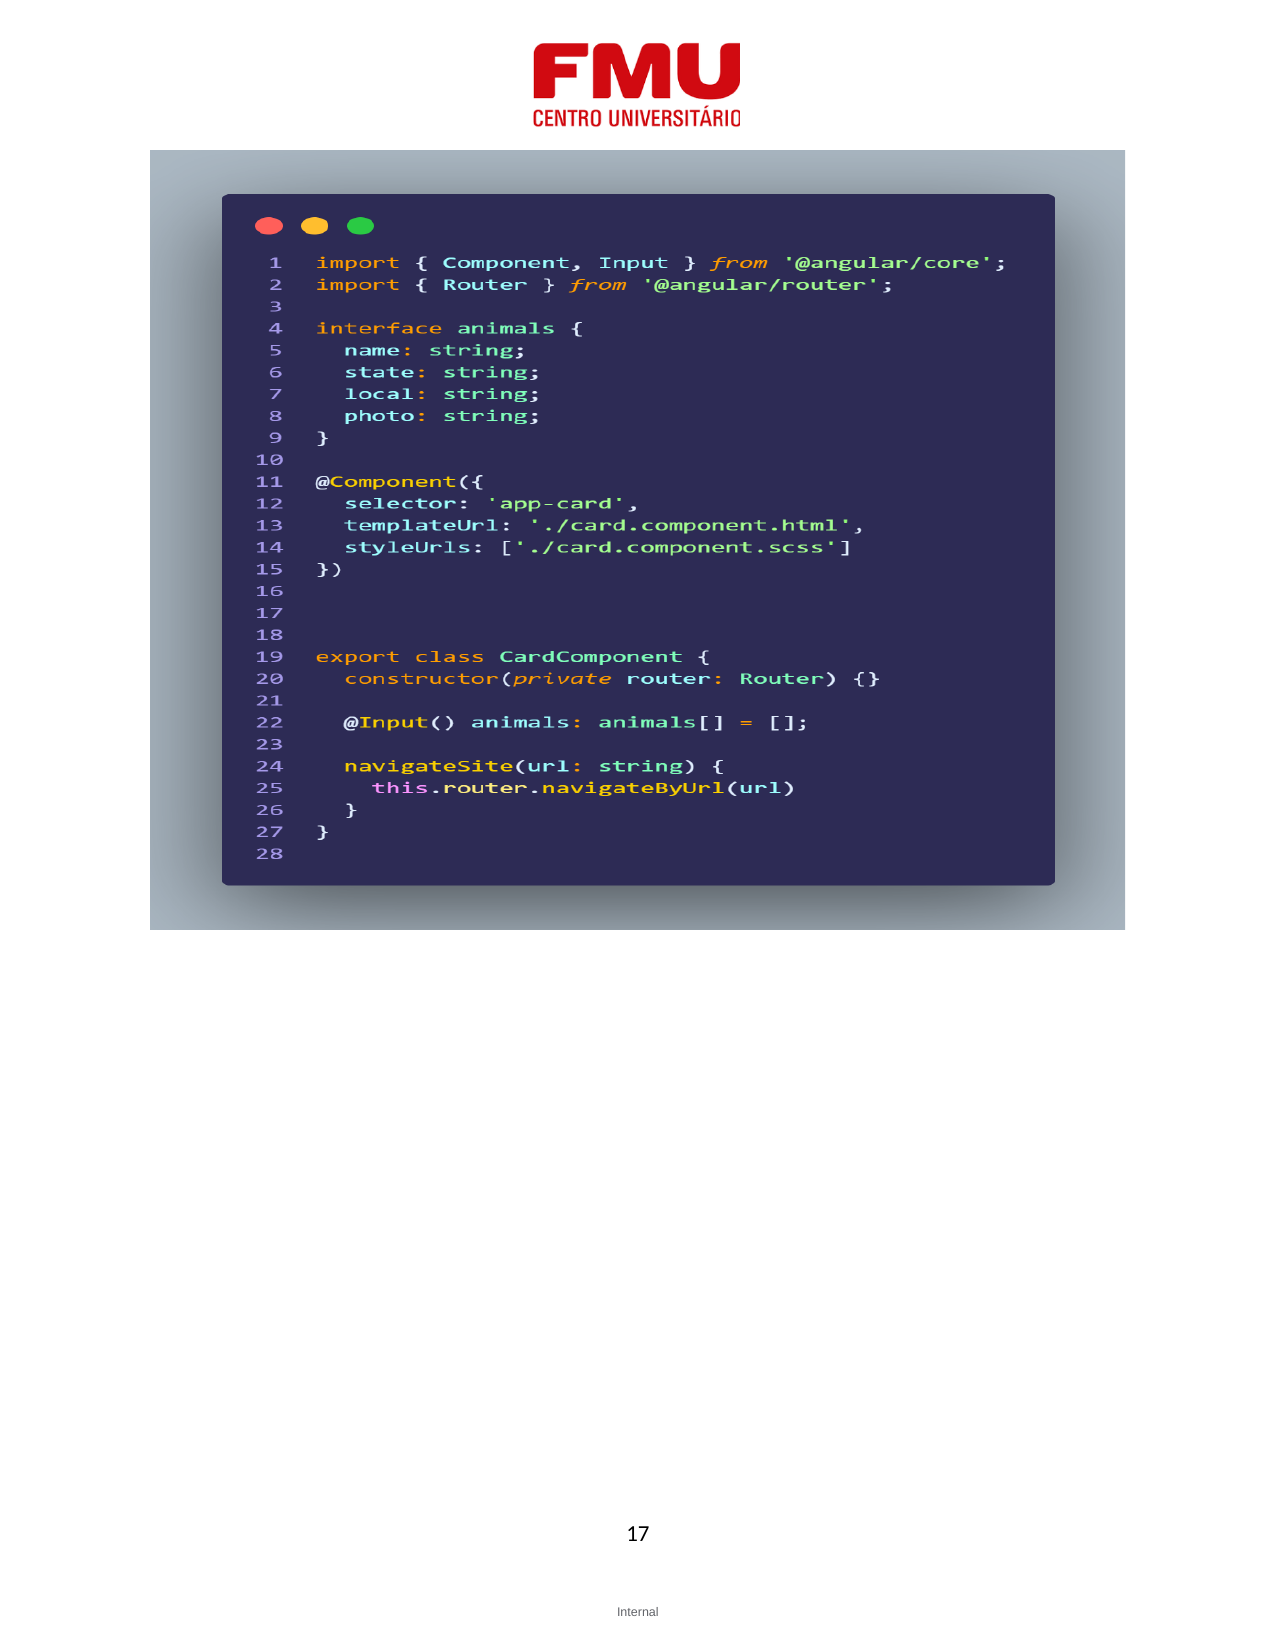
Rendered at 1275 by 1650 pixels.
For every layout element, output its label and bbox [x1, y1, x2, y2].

picture [150, 150, 1125, 930]
picture [530, 34, 740, 131]
